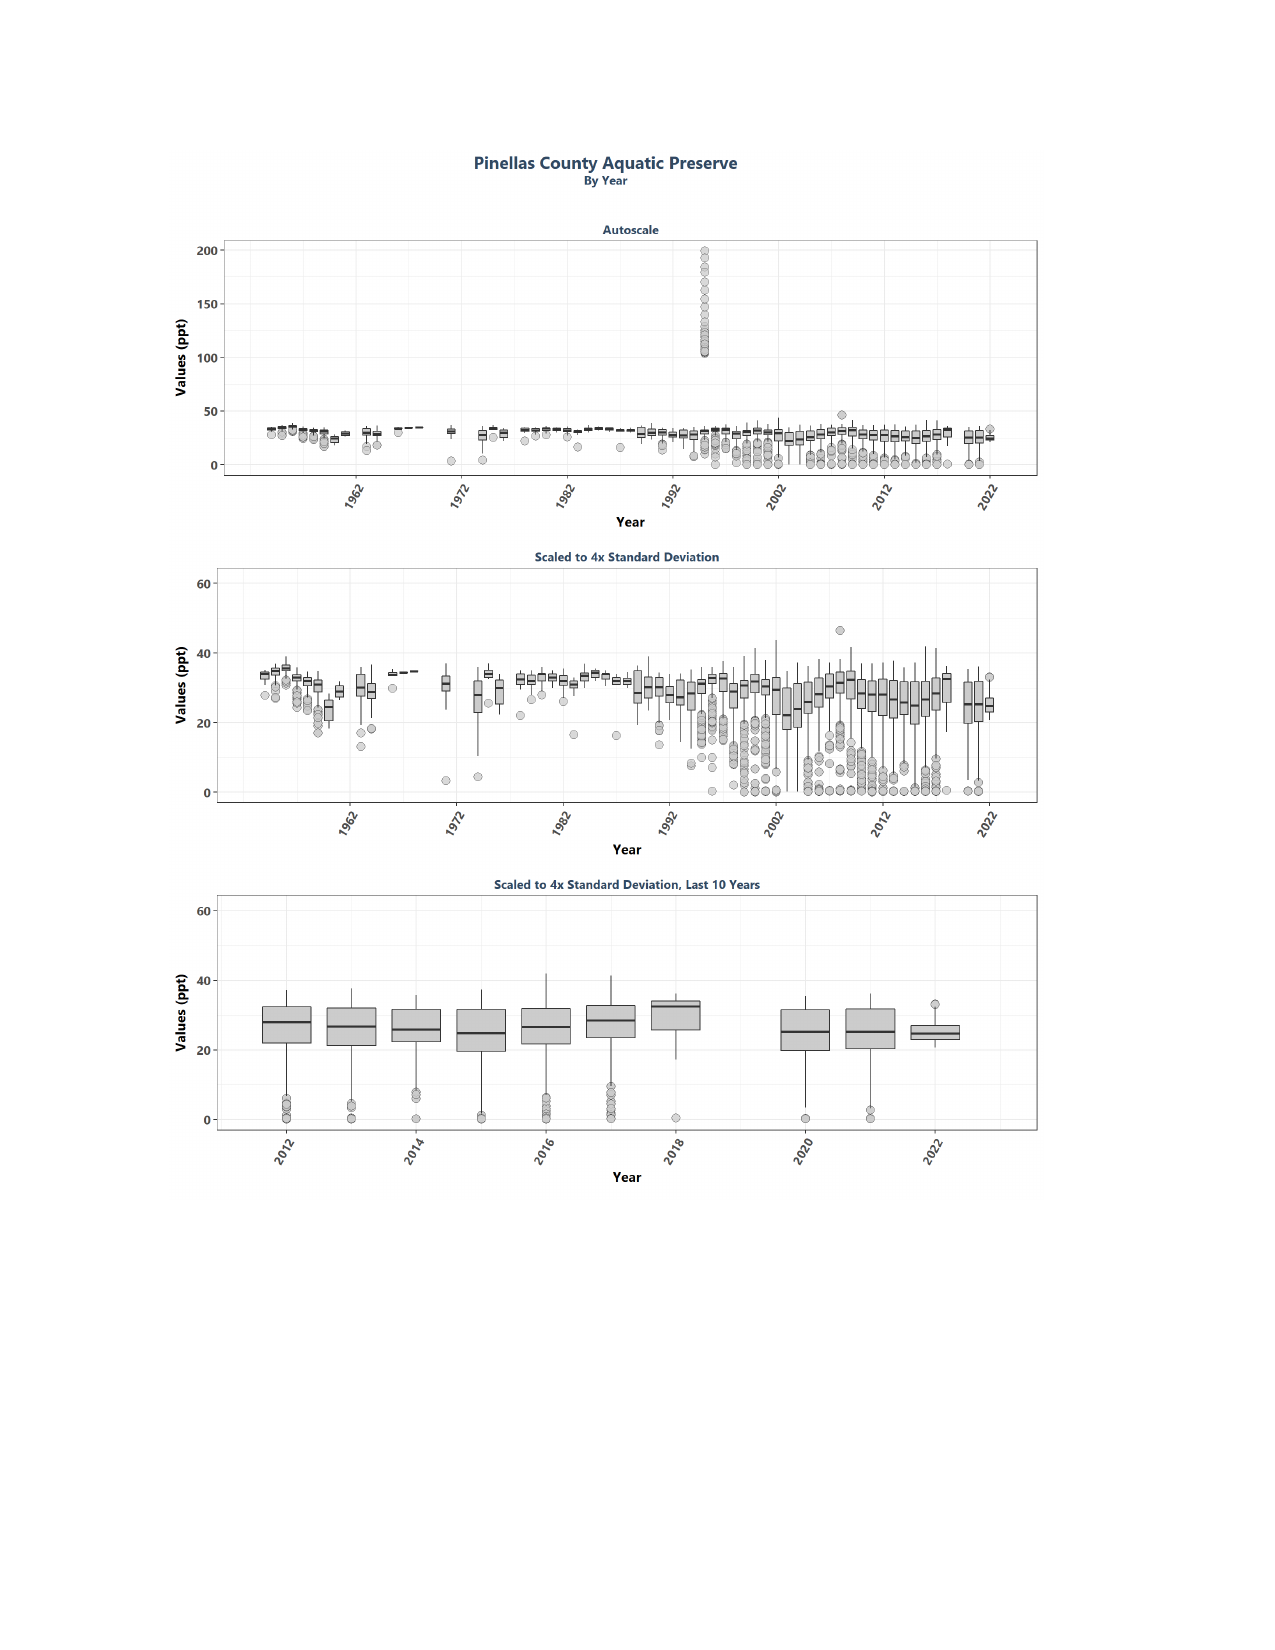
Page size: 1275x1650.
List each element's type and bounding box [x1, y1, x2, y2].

picture [168, 150, 1044, 1200]
